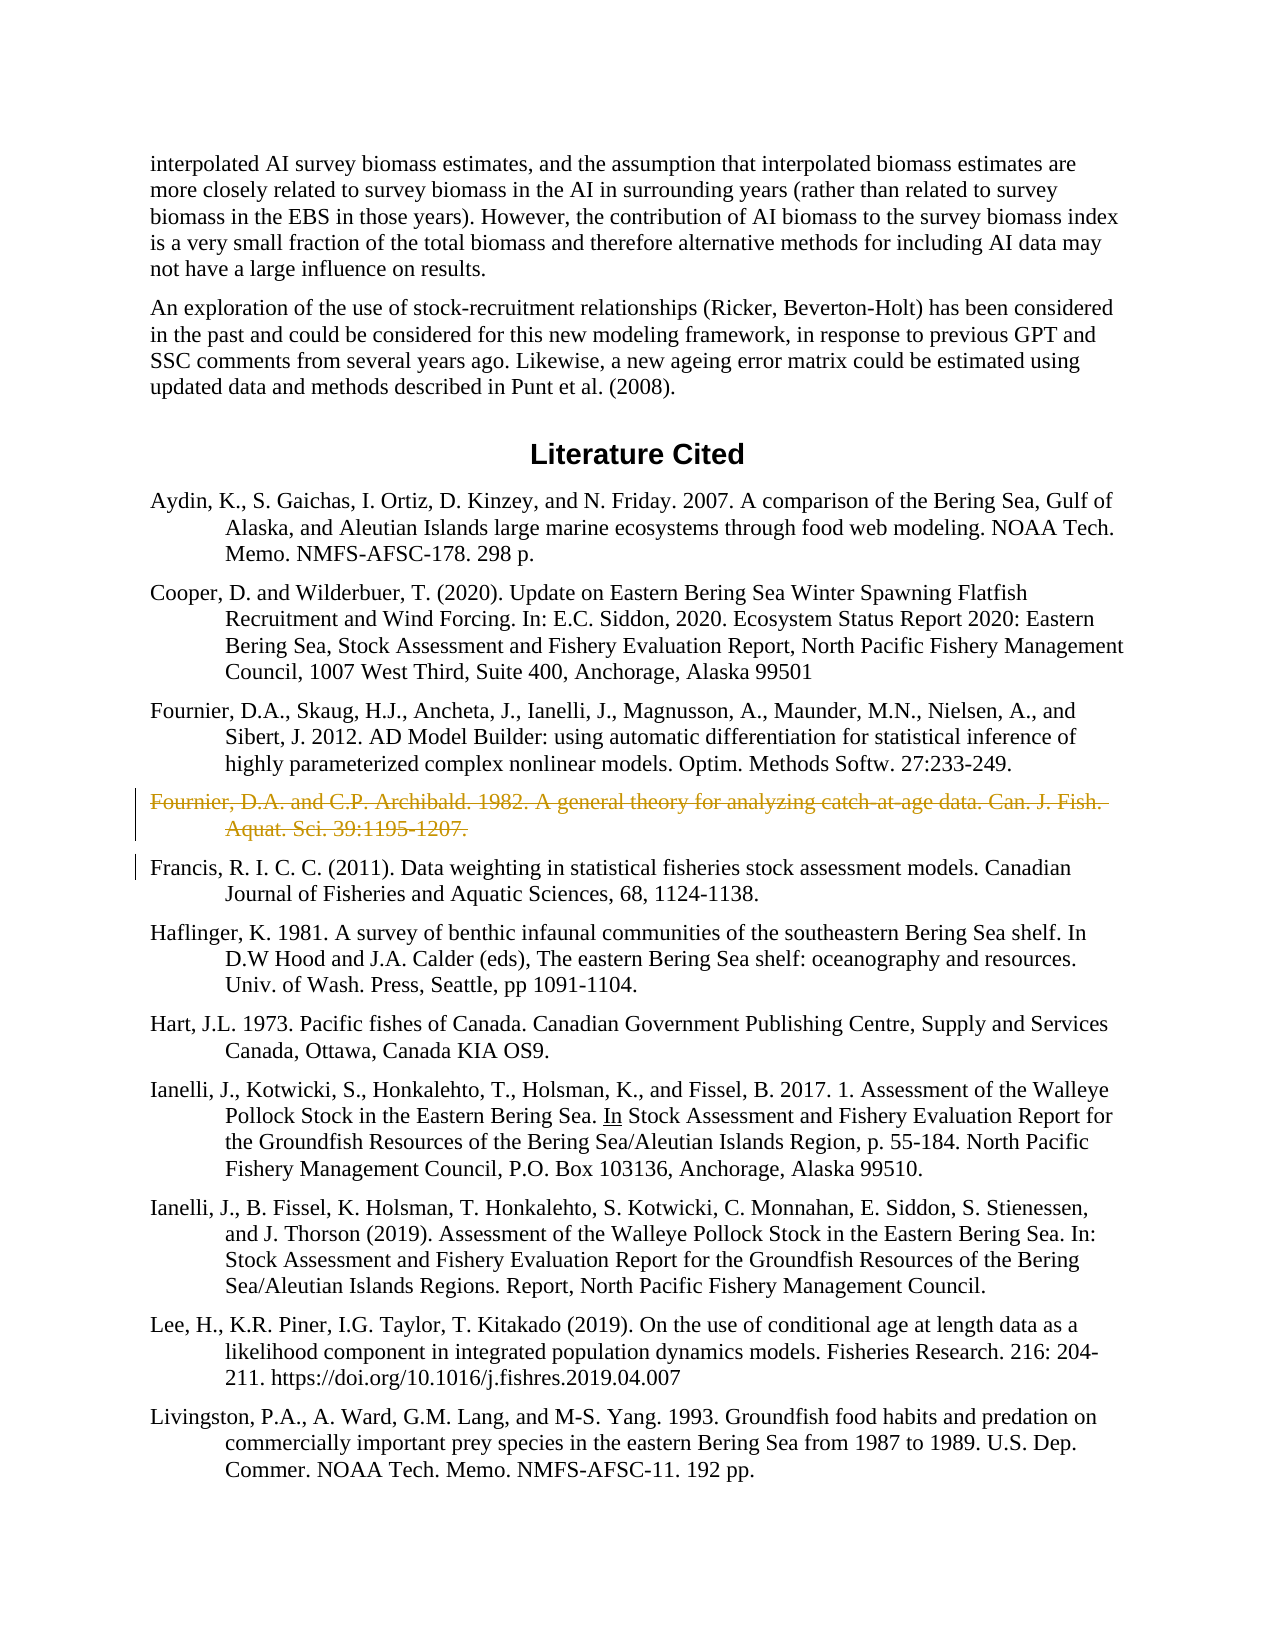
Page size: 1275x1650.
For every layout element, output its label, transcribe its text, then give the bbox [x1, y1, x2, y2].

subtitle Literature Cited [150, 437, 1125, 471]
text Francis, R. I. C. C. (2011). Data weighting in statistical fisheries stock assessment models. Canadian Journal of Fisheries and Aquatic Sciences, 68, 1124-1138. [150, 854, 1125, 906]
text Lee, H., K.R. Piner, I.G. Taylor, T. Kitakado (2019). On the use of conditional age at length data as a likelihood component in integrated population dynamics models. Fisheries Research. 216: 204-211. https://doi.org/10.1016/j.fishres.2019.04.007 [150, 1311, 1125, 1391]
text Ianelli, J., Kotwicki, S., Honkalehto, T., Holsman, K., and Fissel, B. 2017. 1. Assessment of the Walleye Pollock Stock in the Eastern Bering Sea. In Stock Assessment and Fishery Evaluation Report for the Groundfish Resources of the Bering Sea/Aleutian Islands Region, p. 55-184. North Pacific Fishery Management Council, P.O. Box 103136, Anchorage, Alaska 99510. [150, 1076, 1125, 1181]
text Cooper, D. and Wilderbuer, T. (2020). Update on Eastern Bering Sea Winter Spawning Flatfish Recruitment and Wind Forcing. In: E.C. Siddon, 2020. Ecosystem Status Report 2020: Eastern Bering Sea, Stock Assessment and Fishery Evaluation Report, North Pacific Fishery Management Council, 1007 West Third, Suite 400, Anchorage, Alaska 99501 [150, 579, 1125, 684]
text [150, 150, 1125, 282]
text An exploration of the use of stock-recruitment relationships (Ricker, Beverton-Holt) has been considered in the past and could be considered for this new modeling framework, in response to previous GPT and SSC comments from several years ago. Likewise, a new ageing error matrix could be estimated using updated data and methods described in Punt et al. (2008). [150, 294, 1125, 400]
text Livingston, P.A., A. Ward, G.M. Lang, and M-S. Yang. 1993. Groundfish food habits and predation on commercially important prey species in the eastern Bering Sea from 1987 to 1989. U.S. Dep. Commer. NOAA Tech. Memo. NMFS-AFSC-11. 192 pp. [150, 1403, 1125, 1482]
text Hart, J.L. 1973. Pacific fishes of Canada. Canadian Government Publishing Centre, Supply and Services Canada, Ottawa, Canada KIA OS9. [150, 1010, 1125, 1063]
text Haflinger, K. 1981. A survey of benthic infaunal communities of the southeastern Bering Sea shelf. In D.W Hood and J.A. Calder (eds), The eastern Bering Sea shelf: oceanography and resources. Univ. of Wash. Press, Seattle, pp 1091-1104. [150, 919, 1125, 998]
text Ianelli, J., B. Fissel, K. Holsman, T. Honkalehto, S. Kotwicki, C. Monnahan, E. Siddon, S. Stienessen, and J. Thorson (2019). Assessment of the Walleye Pollock Stock in the Eastern Bering Sea. In: Stock Assessment and Fishery Evaluation Report for the Groundfish Resources of the Bering Sea/Aleutian Islands Regions. Report, North Pacific Fishery Management Council. [150, 1193, 1125, 1299]
text Fournier, D.A., Skaug, H.J., Ancheta, J., Ianelli, J., Magnusson, A., Maunder, M.N., Nielsen, A., and Sibert, J. 2012. AD Model Builder: using automatic differentiation for statistical inference of highly parameterized complex nonlinear models. Optim. Methods Softw. 27:233-249. [150, 697, 1125, 776]
text Aydin, K., S. Gaichas, I. Ortiz, D. Kinzey, and N. Friday. 2007. A comparison of the Bering Sea, Gulf of Alaska, and Aleutian Islands large marine ecosystems through food web modeling. NOAA Tech. Memo. NMFS-AFSC-178. 298 p. [150, 487, 1125, 566]
